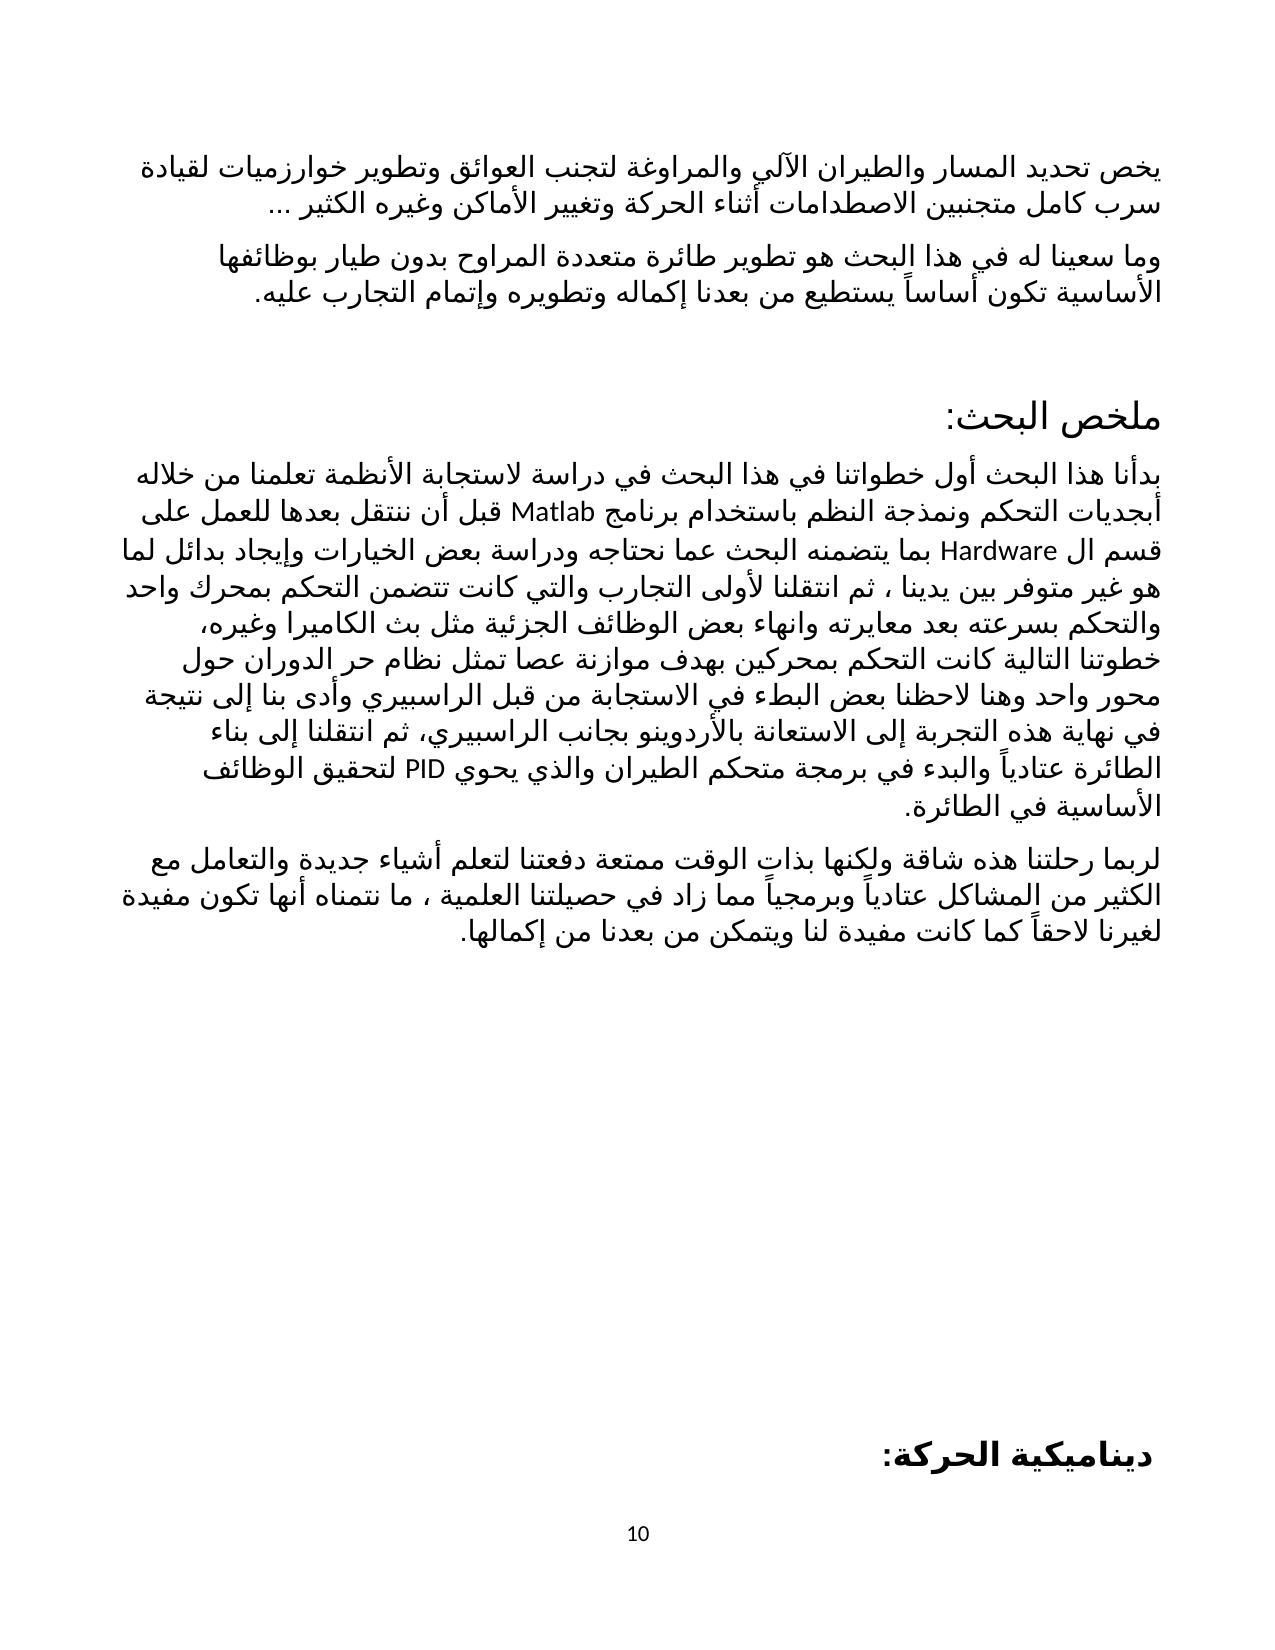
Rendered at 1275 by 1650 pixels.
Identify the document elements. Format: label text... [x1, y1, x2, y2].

text بدأنا هذا البحث أول خطواتنا في هذا البحث في دراسة لاستجابة الأنظمة تعلمنا من خلاله أبجديات التحكم ونمذجة النظم باستخدام برنامج Matlab قبل أن ننتقل بعدها للعمل على قسم ال Hardware بما يتضمنه البحث عما نحتاجه ودراسة بعض الخيارات وإيجاد بدائل لما هو غير متوفر بين يدينا ، ثم انتقلنا لأولى التجارب والتي كانت تتضمن التحكم بمحرك واحد والتحكم بسرعته بعد معايرته وانهاء بعض الوظائف الجزئية مثل بث الكاميرا وغيره، خطوتنا التالية كانت التحكم بمحركين بهدف موازنة عصا تمثل نظام حر الدوران حول محور واحد وهنا لاحظنا بعض البطء في الاستجابة من قبل الراسبيري وأدى بنا إلى نتيجة في نهاية هذه التجربة إلى الاستعانة بالأردوينو بجانب الراسبيري، ثم انتقلنا إلى بناء الطائرة عتادياً والبدء في برمجة متحكم الطيران والذي يحوي PID لتحقيق الوظائف الأساسية في الطائرة. [112, 457, 1162, 822]
text ملخص البحث: [112, 394, 1162, 437]
text لربما رحلتنا هذه شاقة ولكنها بذات الوقت ممتعة دفعتنا لتعلم أشياء جديدة والتعامل مع الكثير من المشاكل عتادياً وبرمجياً مما زاد في حصيلتنا العلمية ، ما نتمناه أنها تكون مفيدة لغيرنا لاحقاً كما كانت مفيدة لنا ويتمكن من بعدنا من إكمالها. [112, 842, 1162, 947]
text ديناميكية الحركة: [112, 1436, 1162, 1474]
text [112, 150, 1162, 220]
text وما سعينا له في هذا البحث هو تطوير طائرة متعددة المراوح بدون طيار بوظائفها الأساسية تكون أساساً يستطيع من بعدنا إكماله وتطويره وإتمام التجارب عليه. [112, 239, 1162, 309]
